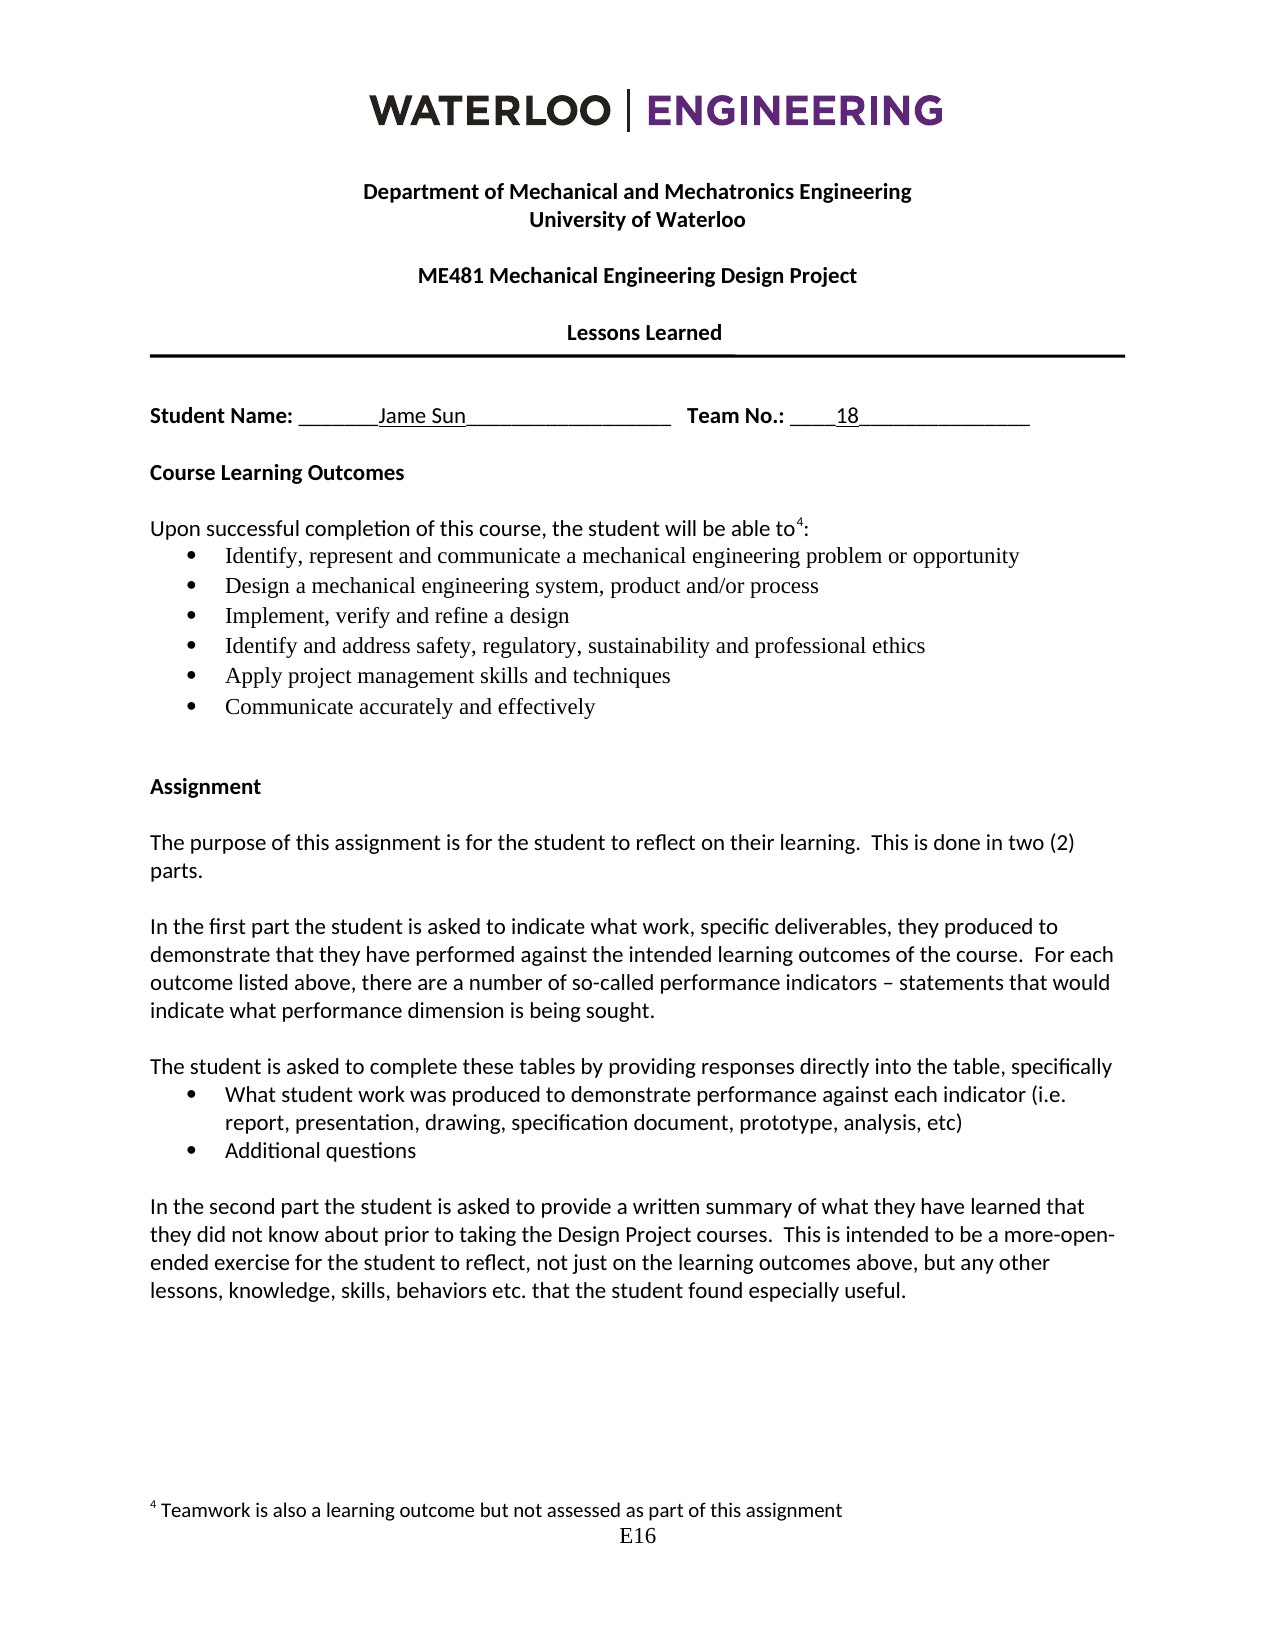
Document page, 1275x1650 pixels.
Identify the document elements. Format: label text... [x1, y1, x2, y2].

text Lessons Learned [150, 318, 1125, 346]
text In the second part the student is asked to provide a written summary of what they have learned that they did not know about prior to taking the Design Project courses. This is intended to be a more-open-ended exercise for the student to reflect, not just on the learning outcomes above, but any other lessons, knowledge, skills, behaviors etc. that the student found especially useful. [150, 1192, 1125, 1304]
text Assignment [150, 772, 1125, 800]
text Upon successful completion of this course, the student will be able to: [150, 514, 1125, 542]
list Apply project management skills and techniques [187, 663, 1125, 689]
text ME481 Mechanical Engineering Design Project [150, 262, 1125, 289]
text Student Name: _______Jame Sun__________________ Team No.: ____18_______________ [150, 402, 1125, 430]
text Course Learning Outcomes [150, 458, 1125, 486]
list Design a mechanical engineering system, product and/or process [187, 572, 1125, 598]
list Communicate accurately and effectively [187, 693, 1125, 719]
text The student is asked to complete these tables by providing responses directly into the table, specifically [150, 1052, 1125, 1080]
text The purpose of this assignment is for the student to reflect on their learning. This is done in two (2) parts. [150, 828, 1125, 884]
text University of Waterloo [150, 206, 1125, 233]
text In the first part the student is asked to indicate what work, specific deliverables, they produced to demonstrate that they have performed against the intended learning outcomes of the course. For each outcome listed above, there are a number of so-called performance indicators – statements that would indicate what performance dimension is being sought. [150, 912, 1125, 1024]
list Implement, verify and refine a design [187, 602, 1125, 628]
text Department of Mechanical and Mechatronics Engineering [150, 177, 1125, 206]
list Additional questions [187, 1136, 1125, 1164]
list Identify, represent and communicate a mechanical engineering problem or opportunity [187, 542, 1125, 568]
list Identify and address safety, regulatory, sustainability and professional ethics [187, 632, 1125, 659]
list What student work was produced to demonstrate performance against each indicator (i.e. report, presentation, drawing, specification document, prototype, analysis, etc) [187, 1080, 1125, 1136]
